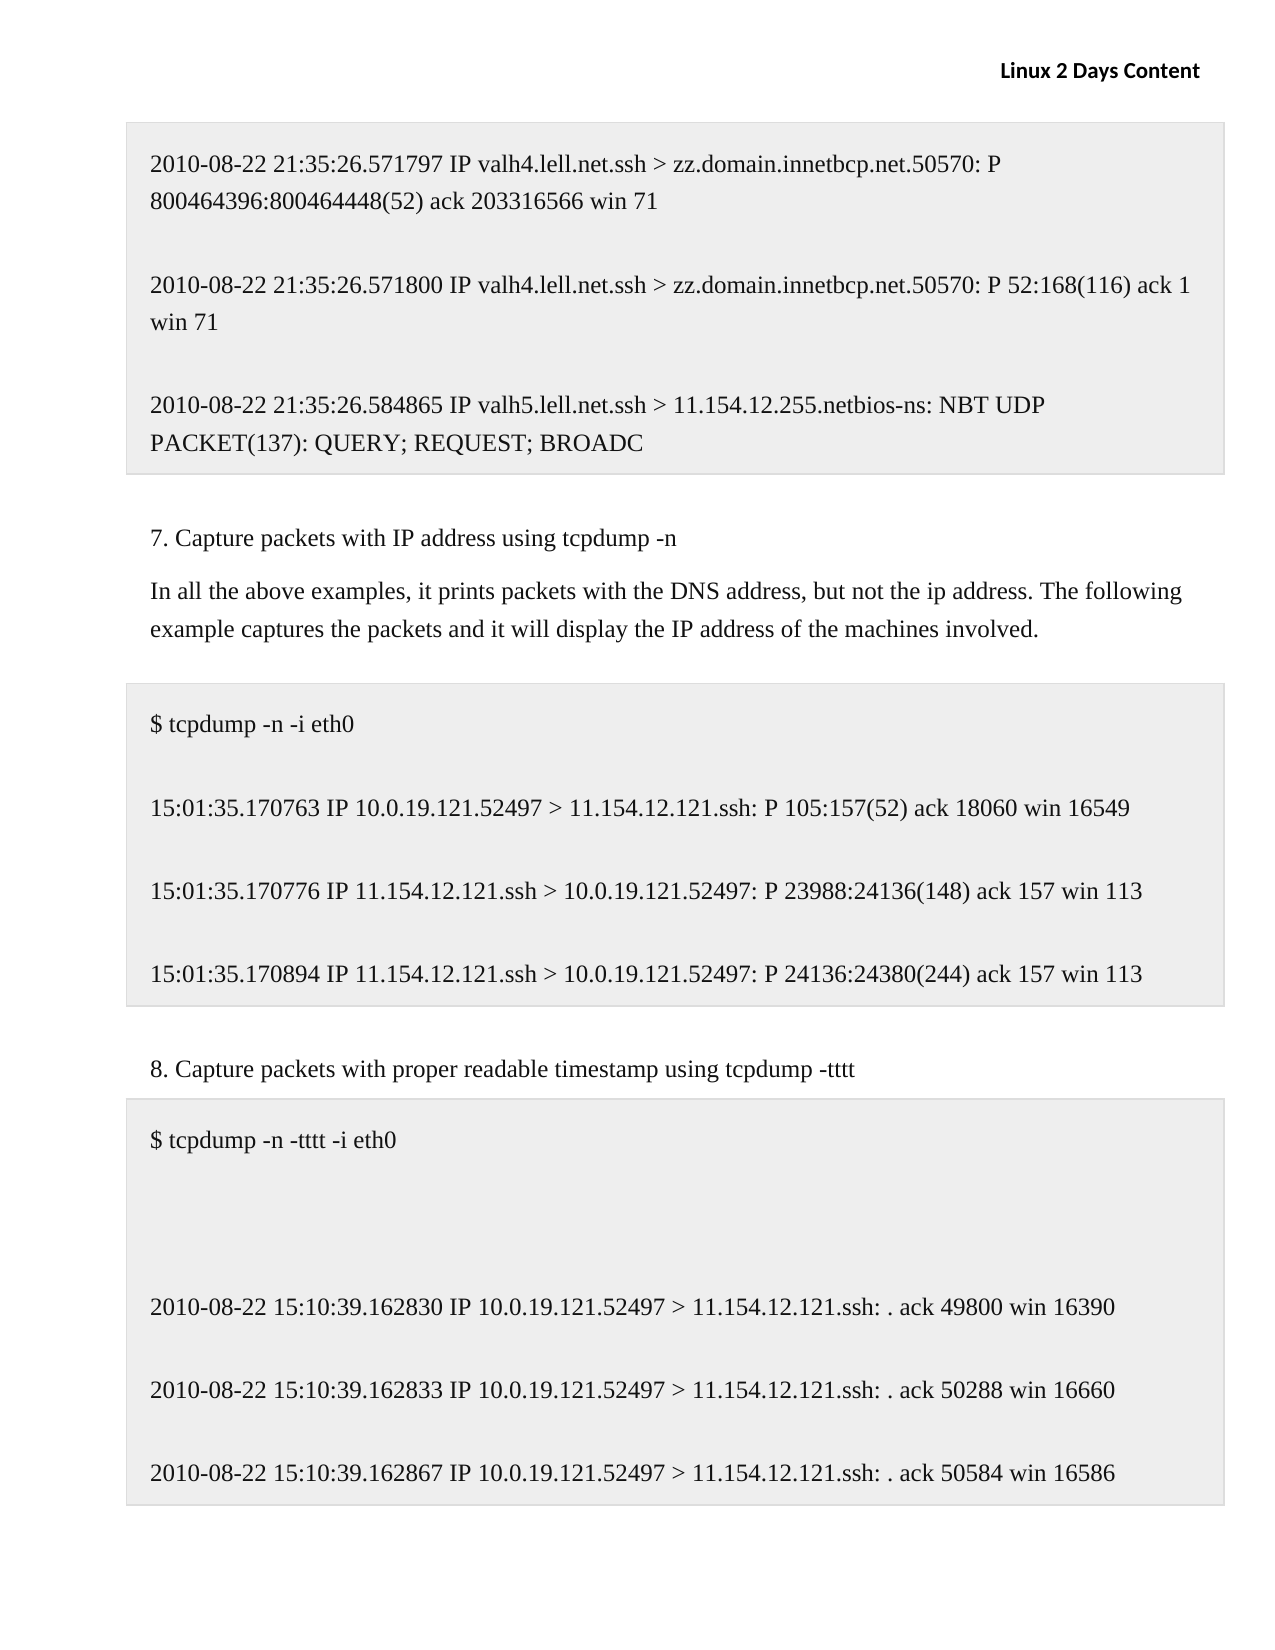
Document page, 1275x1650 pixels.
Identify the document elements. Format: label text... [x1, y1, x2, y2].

text 15:01:35.170776 IP 11.154.12.121.ssh > 10.0.19.121.52497: P 23988:24136(148) ack 157 win 113 [127, 849, 1223, 905]
text 2010-08-22 21:35:26.571797 IP valh4.lell.net.ssh > zz.domain.innetbcp.net.50570: P 800464396:800464448(52) ack 203316566 win 71 [127, 123, 1223, 215]
text 15:01:35.170763 IP 10.0.19.121.52497 > 11.154.12.121.ssh: P 105:157(52) ack 18060 win 16549 [127, 766, 1223, 822]
text 2010-08-22 15:10:39.162833 IP 10.0.19.121.52497 > 11.154.12.121.ssh: . ack 50288 win 16660 [127, 1348, 1223, 1404]
text 15:01:35.170894 IP 11.154.12.121.ssh > 10.0.19.121.52497: P 24136:24380(244) ack 157 win 113 [127, 933, 1223, 1005]
text 8. Capture packets with proper readable timestamp using tcpdump -tttt [150, 1052, 1200, 1083]
text 2010-08-22 15:10:39.162830 IP 10.0.19.121.52497 > 11.154.12.121.ssh: . ack 49800 win 16390 [127, 1265, 1223, 1321]
text $ tcpdump -n -i eth0 [127, 684, 1223, 738]
text 7. Capture packets with IP address using tcpdump -n [150, 521, 1200, 551]
text 2010-08-22 21:35:26.571800 IP valh4.lell.net.ssh > zz.domain.innetbcp.net.50570: P 52:168(116) ack 1 win 71 [127, 243, 1223, 336]
text 2010-08-22 21:35:26.584865 IP valh5.lell.net.ssh > 11.154.12.255.netbios-ns: NBT UDP PACKET(137): QUERY; REQUEST; BROADC [127, 363, 1223, 473]
text In all the above examples, it prints packets with the DNS address, but not the ip address. The following example captures the packets and it will display the IP address of the machines involved. [150, 567, 1200, 643]
text 2010-08-22 15:10:39.162867 IP 10.0.19.121.52497 > 11.154.12.121.ssh: . ack 50584 win 16586 [127, 1432, 1223, 1504]
text $ tcpdump -n -tttt -i eth0 [127, 1100, 1223, 1154]
